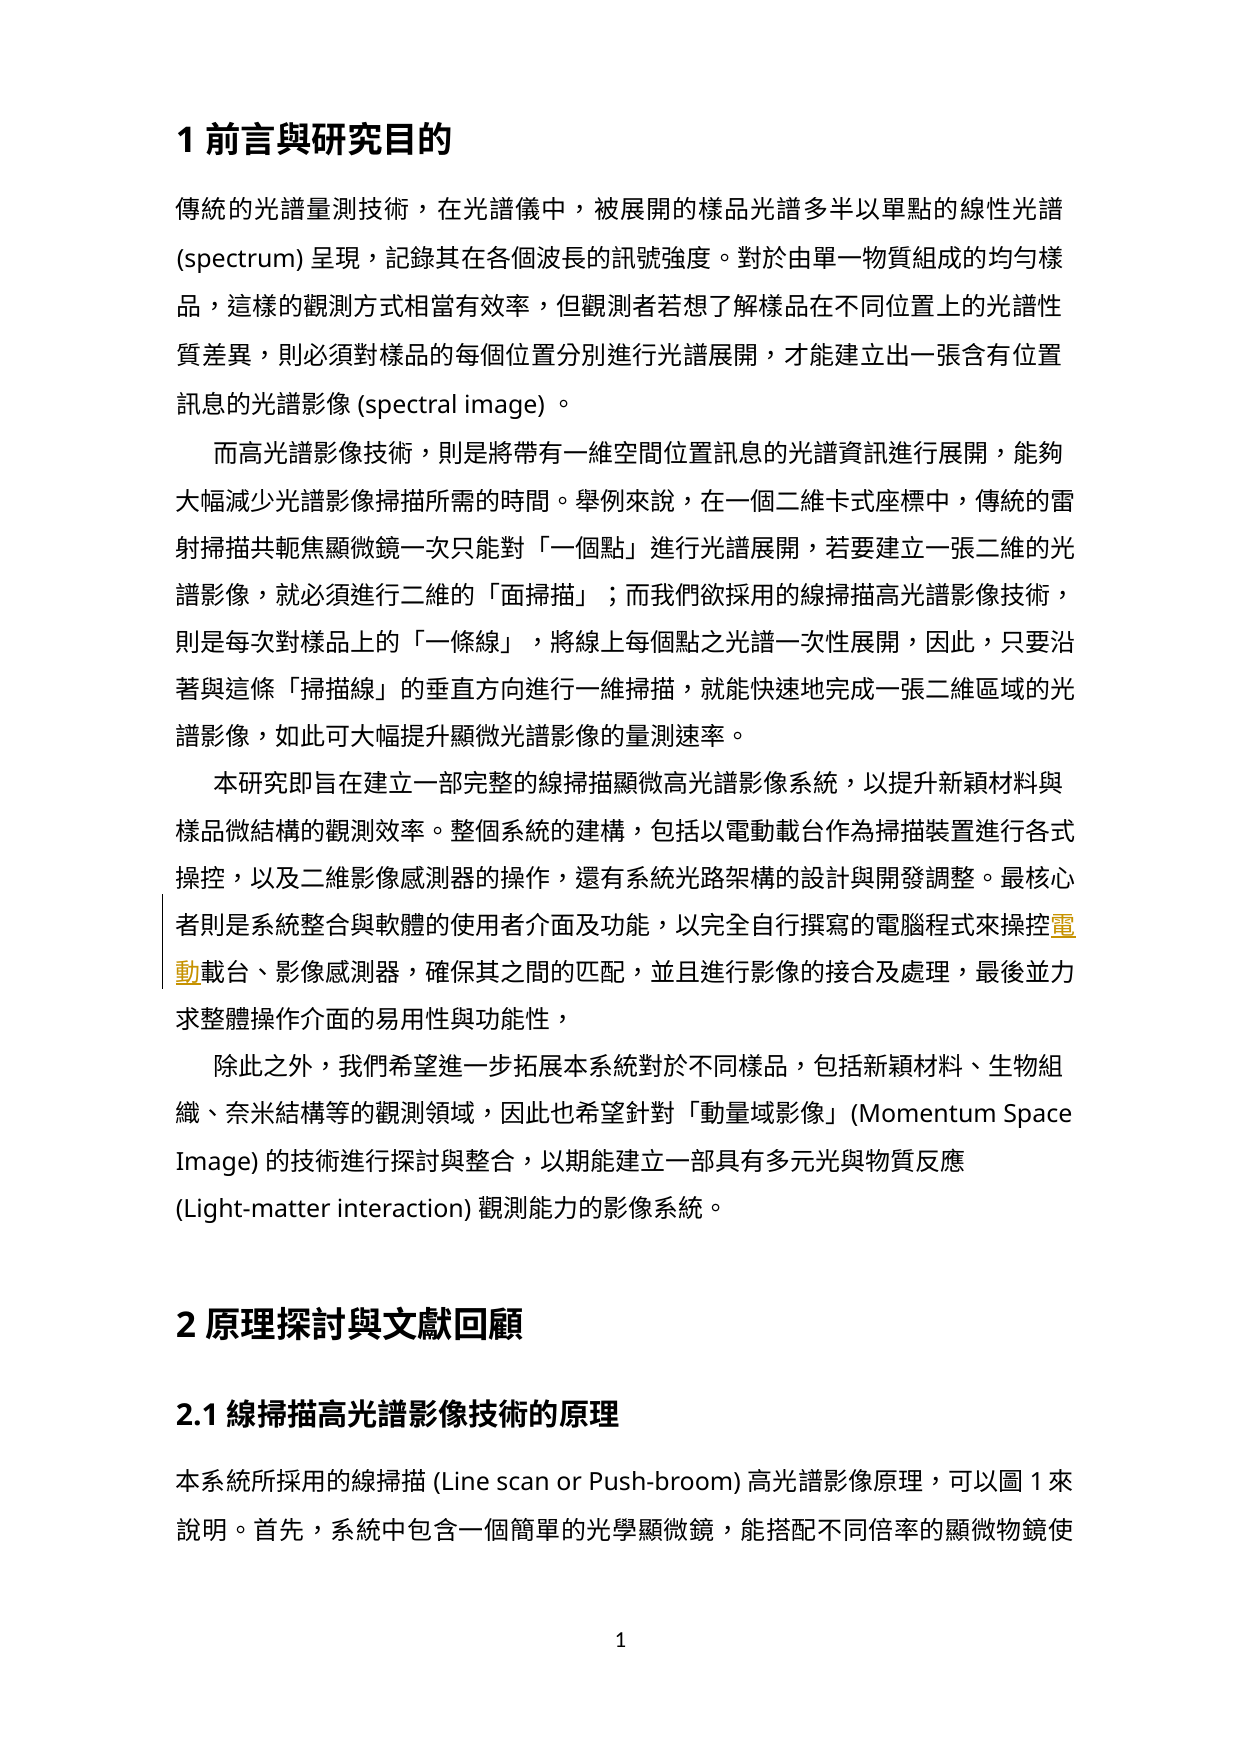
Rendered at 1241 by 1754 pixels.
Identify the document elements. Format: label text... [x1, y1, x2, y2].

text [176, 1462, 1074, 1547]
text 除此之外，我們希望進一步拓展本系統對於不同樣品，包括新穎材料、生物組織、奈米結構等的觀測領域，因此也希望針對「動量域影像」(Momentum Space Image) 的技術進行探討與整合，以期能建立一部具有多元光與物質反應 [176, 1047, 1088, 1177]
text 而高光譜影像技術，則是將帶有一維空間位置訊息的光譜資訊進行展開，能夠大幅減少光譜影像掃描所需的時間。舉例來說，在一個二維卡式座標中，傳統的雷射掃描共軛焦顯微鏡一次只能對「一個點」進行光譜展開，若要建立一張二維的光譜影像，就必須進行二維的「面掃描」；而我們欲採用的線掃描高光譜影像技術，則是每次對樣品上的「一條線」，將線上每個點之光譜一次性展開，因此，只要沿著與這條「掃描線」的垂直方向進行一維掃描，就能快速地完成一張二維區域的光譜影像，如此可大幅提升顯微光譜影像的量測速率。 [176, 434, 1088, 753]
text (Light-matter interaction) 觀測能力的影像系統。 [176, 1188, 1065, 1225]
subtitle 2 原理探討與文獻回顧 [176, 1296, 1106, 1348]
text 本研究即旨在建立一部完整的線掃描顯微高光譜影像系統，以提升新穎材料與樣品微結構的觀測效率。整個系統的建構，包括以電動載台作為掃描裝置進行各式操控，以及二維影像感測器的操作，還有系統光路架構的設計與開發調整。最核心者則是系統整合與軟體的使用者介面及功能，以完全自行撰寫的電腦程式來操控載台、影像感測器，確保其之間的匹配，並且進行影像的接合及處理，最後並力求整體操作介面的易用性與功能性， [176, 764, 1088, 1036]
subtitle 1 前言與研究目的 [176, 111, 1106, 162]
subtitle 2.1 線掃描高光譜影像技術的原理 [176, 1390, 1106, 1434]
text 傳統的光譜量測技術，在光譜儀中，被展開的樣品光譜多半以單點的線性光譜 (spectrum) 呈現，記錄其在各個波長的訊號強度。對於由單一物質組成的均勻樣品，這樣的觀測方式相當有效率，但觀測者若想了解樣品在不同位置上的光譜性質差異，則必須對樣品的每個位置分別進行光譜展開，才能建立出一張含有位置訊息的光譜影像 (spectral image) 。 [176, 189, 1064, 421]
